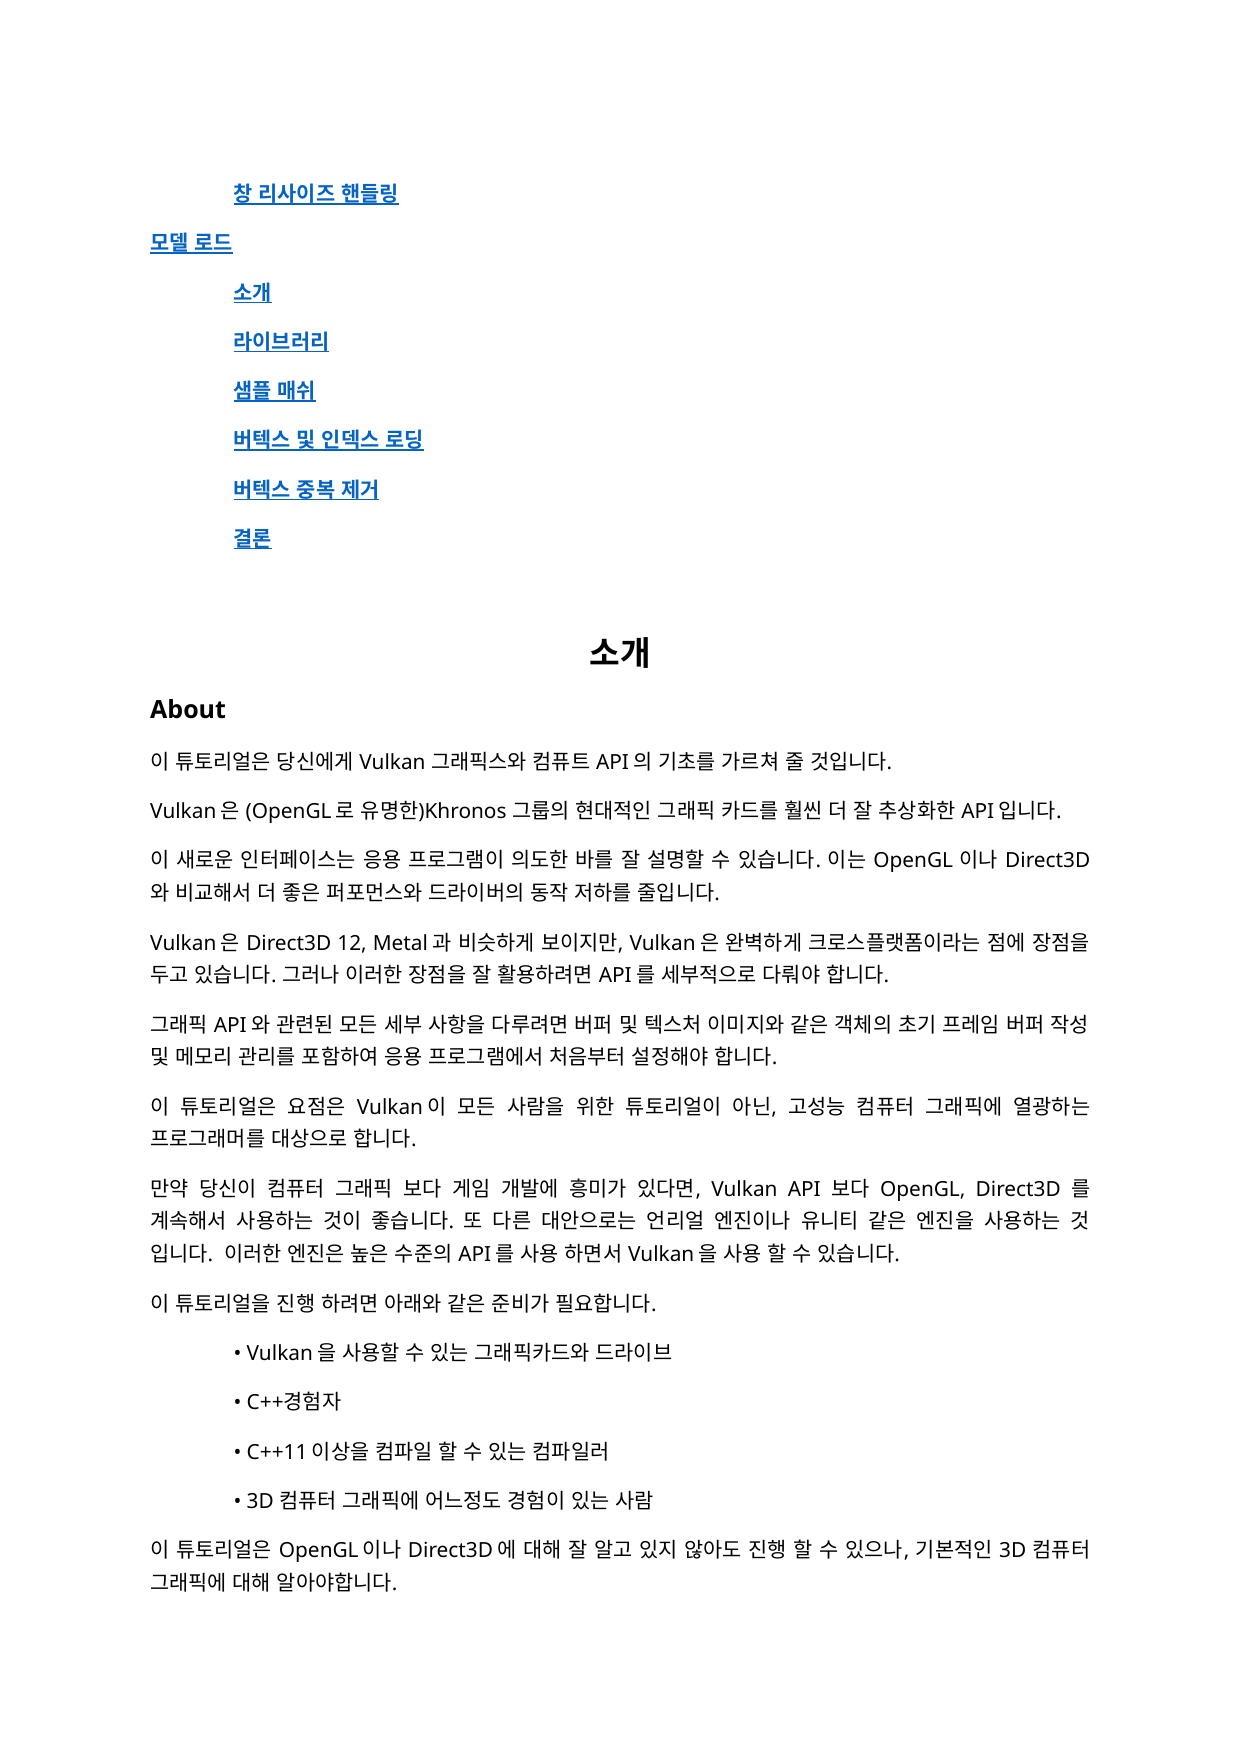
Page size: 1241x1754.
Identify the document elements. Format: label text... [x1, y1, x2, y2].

text 소개 [150, 276, 1090, 306]
text • C++11이상을 컴파일 할 수 있는 컴파일러 [150, 1435, 1090, 1465]
text 라이브러리 [150, 325, 1090, 355]
text 결론 [150, 522, 1090, 552]
text • C++경험자 [150, 1386, 1090, 1416]
text 이 새로운 인터페이스는 응용 프로그램이 의도한 바를 잘 설명할 수 있습니다. 이는 OpenGL 이나 Direct3D와 비교해서 더 좋은 퍼포먼스와 드라이버의 동작 저하를 줄입니다. [150, 844, 1090, 907]
title 소개 [150, 627, 1090, 675]
text 버텍스 및 인덱스 로딩 [150, 423, 1090, 454]
text 그래픽 API와 관련된 모든 세부 사항을 다루려면 버퍼 및 텍스처 이미지와 같은 객체의 초기 프레임 버퍼 작성 및 메모리 관리를 포함하여 응용 프로그램에서 처음부터 설정해야 합니다. [150, 1008, 1090, 1071]
text 이 튜토리얼을 진행 하려면 아래와 같은 준비가 필요합니다. [150, 1287, 1090, 1317]
text 이 튜토리얼은 OpenGL이나 Direct3D에 대해 잘 알고 있지 않아도 진행 할 수 있으나, 기본적인 3D 컴퓨터 그래픽에 대해 알아야합니다. [150, 1534, 1090, 1597]
text 만약 당신이 컴퓨터 그래픽 보다 게임 개발에 흥미가 있다면, Vulkan API 보다 OpenGL, Direct3D 를 계속해서 사용하는 것이 좋습니다. 또 다른 대안으로는 언리얼 엔진이나 유니티 같은 엔진을 사용하는 것 입니다. 이러한 엔진은 높은 수준의 API를 사용 하면서 Vulkan을 사용 할 수 있습니다. [150, 1172, 1090, 1268]
text Vulkan은 Direct3D 12, Metal과 비슷하게 보이지만, Vulkan은 완벽하게 크로스플랫폼이라는 점에 장점을 두고 있습니다. 그러나 이러한 장점을 잘 활용하려면 API를 세부적으로 다뤄야 합니다. [150, 926, 1090, 989]
text 버텍스 중복 제거 [150, 473, 1090, 503]
text 샘플 매쉬 [150, 374, 1090, 404]
text Vulkan은 (OpenGL로 유명한)Khronos 그룹의 현대적인 그래픽 카드를 훨씬 더 잘 추상화한 API입니다. [150, 794, 1090, 825]
text 이 튜토리얼은 요점은 Vulkan이 모든 사람을 위한 튜토리얼이 아닌, 고성능 컴퓨터 그래픽에 열광하는 프로그래머를 대상으로 합니다. [150, 1090, 1090, 1153]
text About [150, 692, 1090, 726]
text 창 리사이즈 핸들링 [150, 177, 1090, 207]
text • Vulkan을 사용할 수 있는 그래픽카드와 드라이브 [150, 1336, 1090, 1367]
text • 3D 컴퓨터 그래픽에 어느정도 경험이 있는 사람 [150, 1484, 1090, 1515]
text 이 튜토리얼은 당신에게 Vulkan 그래픽스와 컴퓨트 API의 기초를 가르쳐 줄 것입니다. [150, 745, 1090, 775]
text 모델 로드 [150, 226, 1090, 257]
